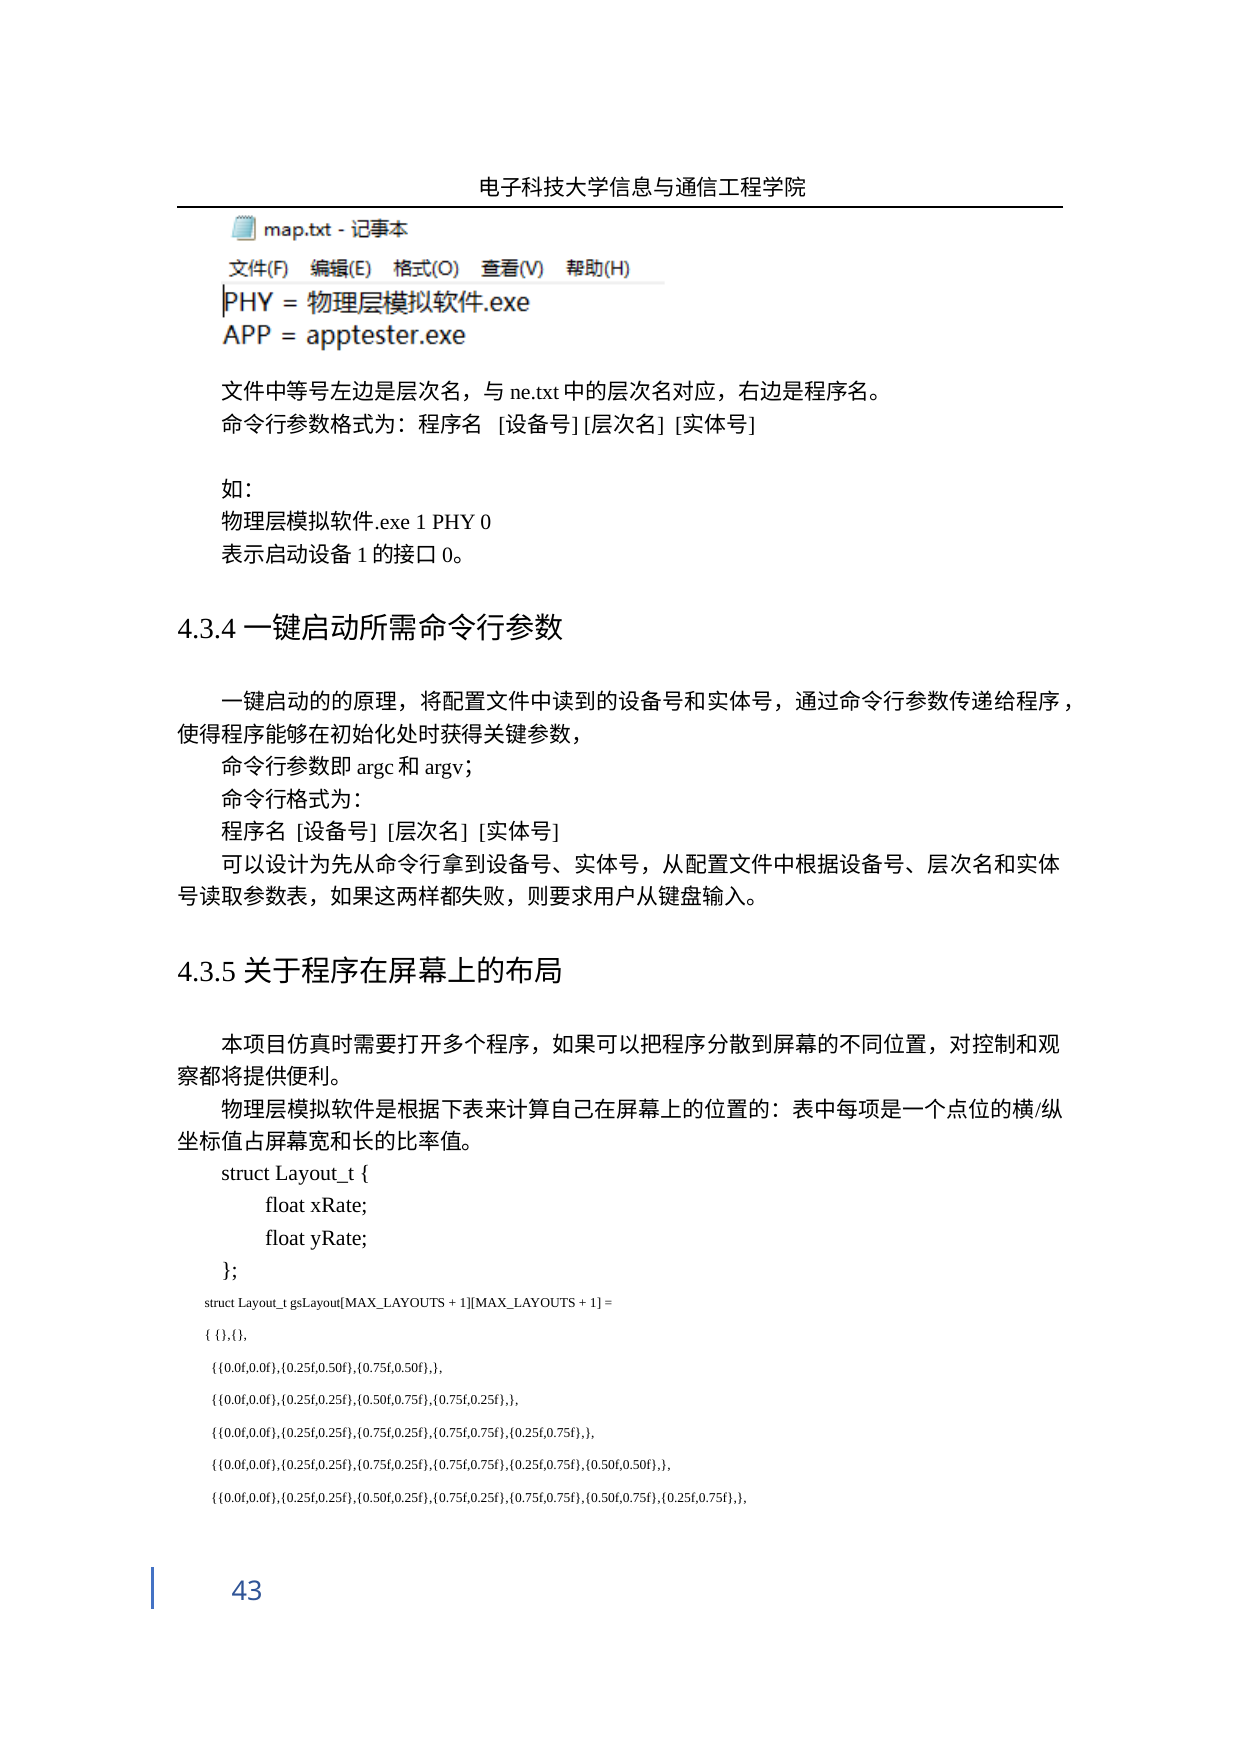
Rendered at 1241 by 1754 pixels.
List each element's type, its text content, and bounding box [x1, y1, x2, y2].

text 命令行参数格式为：程序名 [设备号] [层次名] [实体号] [177, 406, 1063, 439]
text 文件中等号左边是层次名，与ne.txt中的层次名对应，右边是程序名。 [177, 374, 1063, 406]
text struct Layout_t gsLayout[MAX_LAYOUTS + 1][MAX_LAYOUTS + 1] = [177, 1286, 1063, 1319]
text 程序名 [设备号] [层次名] [实体号] [177, 814, 1063, 846]
text float yRate; [177, 1221, 1063, 1254]
text 命令行格式为： [177, 781, 1063, 814]
text 一键启动的的原理，将配置文件中读到的设备号和实体号，通过命令行参数传递给程序，使得程序能够在初始化处时获得关键参数， [177, 684, 1063, 749]
text 可以设计为先从命令行拿到设备号、实体号，从配置文件中根据设备号、层次名和实体号读取参数表，如果这两样都失败，则要求用户从键盘输入。 [177, 846, 1063, 911]
subtitle 关于程序在屏幕上的布局 [177, 936, 1063, 1001]
text 命令行参数即argc和argv； [177, 749, 1063, 781]
text float xRate; [177, 1189, 1063, 1221]
text struct Layout_t { [177, 1156, 1063, 1189]
text 物理层模拟软件是根据下表来计算自己在屏幕上的位置的：表中每项是一个点位的横/纵坐标值占屏幕宽和长的比率值。 [177, 1091, 1063, 1156]
text {{0.0f,0.0f},{0.25f,0.25f},{0.50f,0.75f},{0.75f,0.25f},}, [177, 1384, 1063, 1416]
text {{0.0f,0.0f},{0.25f,0.25f},{0.75f,0.25f},{0.75f,0.75f},{0.25f,0.75f},{0.50f,0.50f},}, [177, 1449, 1063, 1481]
text {{0.0f,0.0f},{0.25f,0.50f},{0.75f,0.50f},}, [177, 1351, 1063, 1384]
text { {},{}, [177, 1319, 1063, 1351]
text {{0.0f,0.0f},{0.25f,0.25f},{0.75f,0.25f},{0.75f,0.75f},{0.25f,0.75f},}, [177, 1416, 1063, 1449]
text 如： [177, 471, 1063, 504]
text }; [177, 1254, 1063, 1286]
subtitle 一键启动所需命令行参数 [177, 594, 1063, 659]
text {{0.0f,0.0f},{0.25f,0.25f},{0.50f,0.25f},{0.75f,0.25f},{0.75f,0.75f},{0.50f,0.75f},{0.25f,0.75f},}, [177, 1481, 1063, 1514]
text 表示启动设备1的接口0。 [177, 536, 1063, 569]
text 物理层模拟软件.exe 1 PHY 0 [177, 504, 1063, 536]
text 本项目仿真时需要打开多个程序，如果可以把程序分散到屏幕的不同位置，对控制和观察都将提供便利。 [177, 1026, 1063, 1091]
